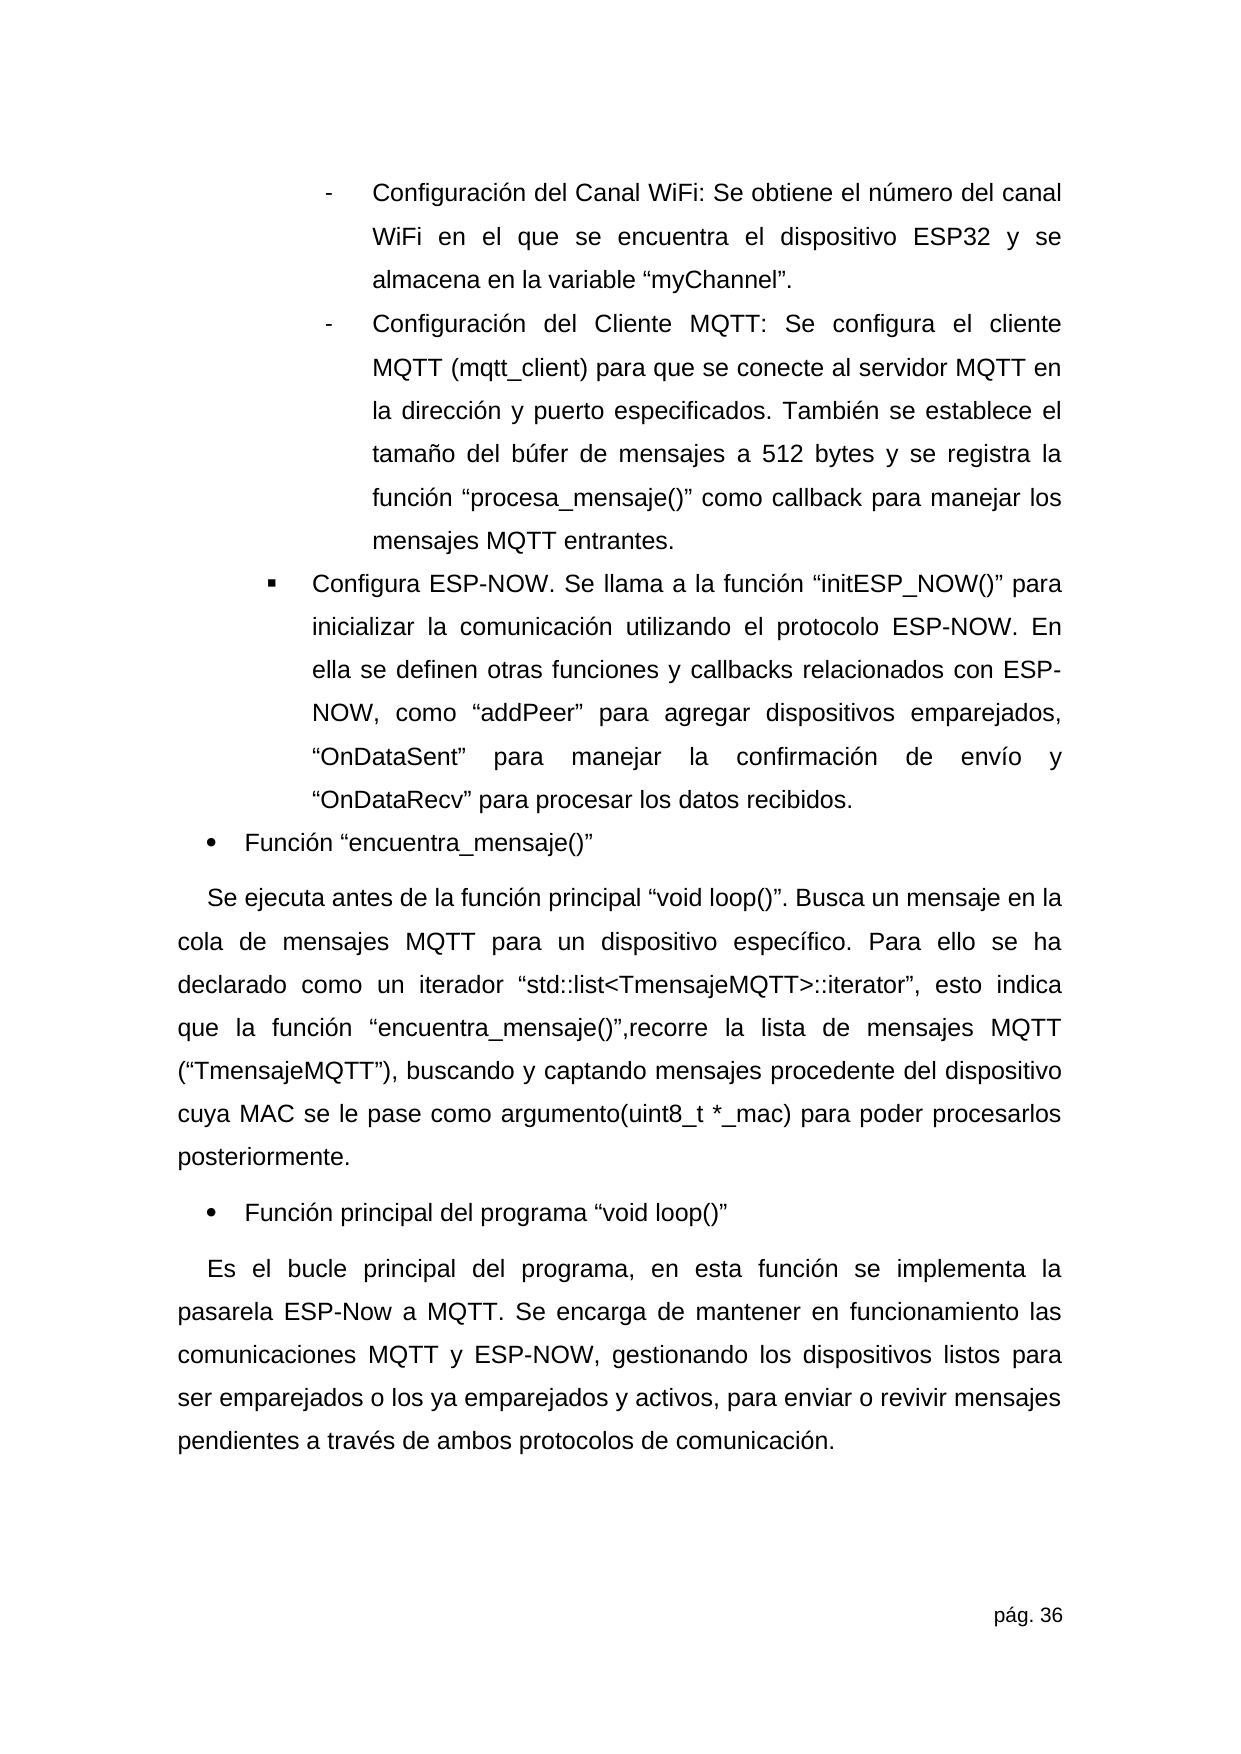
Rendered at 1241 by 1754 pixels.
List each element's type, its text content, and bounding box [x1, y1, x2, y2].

text Es el bucle principal del programa, en esta función se implementa la pasarela ESP-Now a MQTT. Se encarga de mantener en funcionamiento las comunicaciones MQTT y ESP-NOW, gestionando los dispositivos listos para ser emparejados o los ya emparejados y activos, para enviar o revivir mensajes pendientes a través de ambos protocolos de comunicación. [177, 1253, 1063, 1455]
list Configuración del Cliente MQTT: Se configura el cliente MQTT (mqtt_client) para que se conecte al servidor MQTT en la dirección y puerto especificados. También se establece el tamaño del búfer de mensajes a 512 bytes y se registra la función “procesa_mensaje()” como callback para manejar los mensajes MQTT entrantes. [325, 308, 1063, 554]
list Configuración del Canal WiFi: Se obtiene el número del canal WiFi en el que se encuentra el dispositivo ESP32 y se almacena en la variable “myChannel”. [325, 177, 1063, 294]
list Función “encuentra_mensaje()” [207, 828, 1063, 857]
list Configura ESP-NOW. Se llama a la función “initESP_NOW()” para inicializar la comunicación utilizando el protocolo ESP-NOW. En ella se definen otras funciones y callbacks relacionados con ESP-NOW, como “addPeer” para agregar dispositivos emparejados, “OnDataSent” para manejar la confirmación de envío y “OnDataRecv” para procesar los datos recibidos. [266, 569, 1063, 813]
list Función principal del programa “void loop()” [207, 1198, 1063, 1227]
text Se ejecuta antes de la función principal “void loop()”. Busca un mensaje en la cola de mensajes MQTT para un dispositivo específico. Para ello se ha declarado como un iterador “std::list<TmensajeMQTT>::iterator”, esto indica que la función “encuentra_mensaje()”,recorre la lista de mensajes MQTT (“TmensajeMQTT”), buscando y captando mensajes procedente del dispositivo cuya MAC se le pase como argumento(uint8_t *_mac) para poder procesarlos posteriormente. [177, 883, 1063, 1171]
